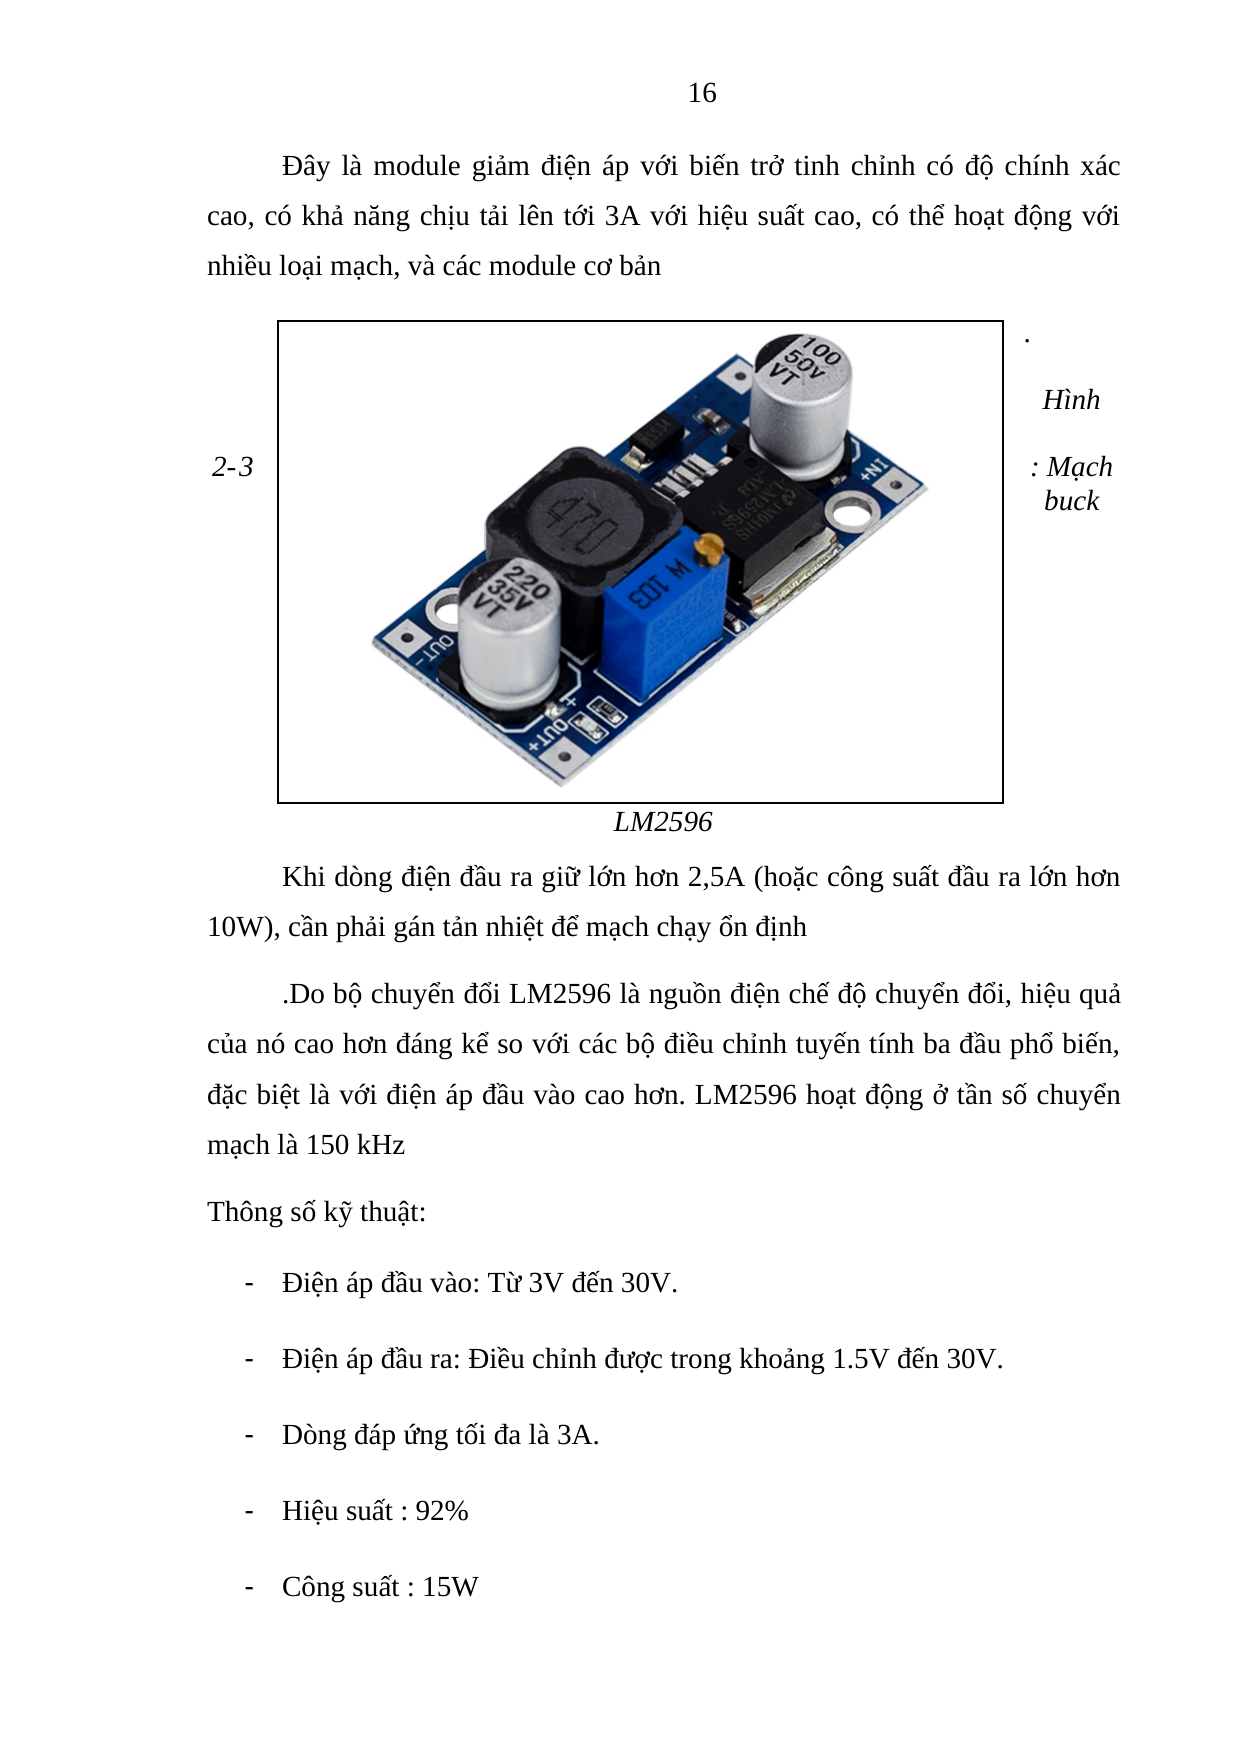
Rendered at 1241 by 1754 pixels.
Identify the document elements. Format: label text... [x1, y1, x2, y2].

list Điện áp đầu vào: Từ 3V đến 30V. [244, 1261, 1122, 1301]
list Điện áp đầu ra: Điều chỉnh được trong khoảng 1.5V đến 30V. [244, 1337, 1122, 1377]
text .Do bộ chuyển đổi LM2596 là nguồn điện chế độ chuyển đổi, hiệu quả của nó cao hơn đáng kể so với các bộ điều chỉnh tuyến tính ba đầu phổ biến, đặc biệt là với điện áp đầu vào cao hơn. LM2596 hoạt động ở tần số chuyển mạch là 150 kHz [207, 976, 1122, 1161]
text Đây là module giảm điện áp với biến trở tinh chỉnh có độ chính xác cao, có khả năng chịu tải lên tới 3A với hiệu suất cao, có thể hoạt động với nhiều loại mạch, và các module cơ bản [207, 148, 1122, 282]
list Hiệu suất : 92% [244, 1489, 1122, 1529]
picture [279, 322, 1002, 802]
text . [207, 315, 1122, 349]
text Khi dòng điện đầu ra giữ lớn hơn 2,5A (hoặc công suất đầu ra lớn hơn 10W), cần phải gán tản nhiệt để mạch chạy ổn định [207, 859, 1122, 943]
text Thông số kỹ thuật: [207, 1194, 1122, 1228]
list Công suất : 15W [244, 1566, 1122, 1605]
list Dòng đáp ứng tối đa là 3A. [244, 1413, 1122, 1453]
